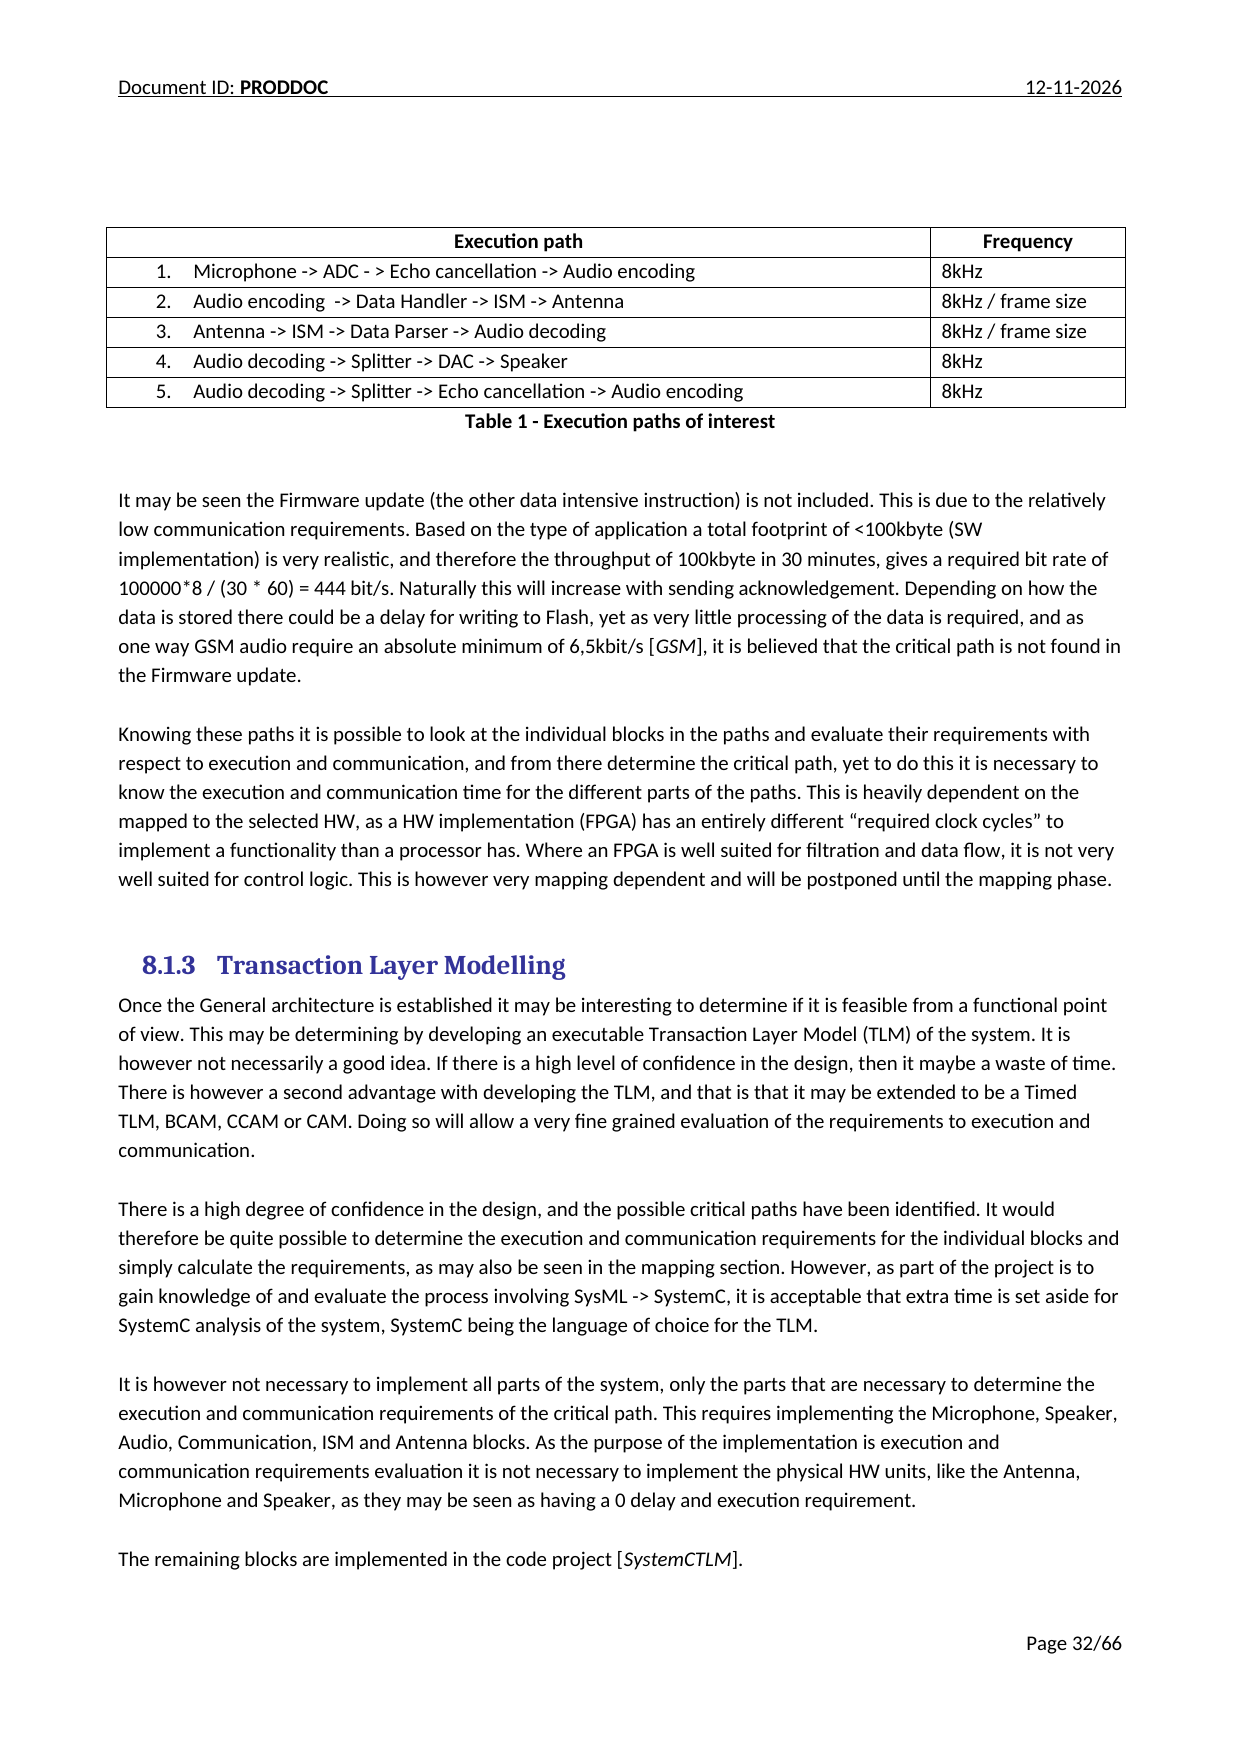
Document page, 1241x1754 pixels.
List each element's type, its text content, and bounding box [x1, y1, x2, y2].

table_cell Microphone -> ADC - > Echo cancellation -> Audio encoding [107, 258, 930, 287]
subtitle Transaction Layer Modelling [142, 950, 1122, 981]
table_cell Audio encoding -> Data Handler -> ISM -> Antenna [107, 288, 930, 317]
table_cell Audio decoding -> Splitter -> Echo cancellation -> Audio encoding [107, 378, 930, 407]
table_header Frequency [931, 228, 1125, 257]
text Table 1 - Execution paths of interest [118, 408, 1122, 434]
table_header Execution path [107, 228, 930, 257]
text It is however not necessary to implement all parts of the system, only the parts that are necessary to determine the execution and communication requirements of the critical path. This requires implementing the Microphone, Speaker, Audio, Communication, ISM and Antenna blocks. As the purpose of the implementation is execution and communication requirements evaluation it is not necessary to implement the physical HW units, like the Antenna, Microphone and Speaker, as they may be seen as having a 0 delay and execution requirement. [118, 1371, 1122, 1513]
table_cell 8kHz / frame size [931, 288, 1125, 317]
text There is a high degree of confidence in the design, and the possible critical paths have been identified. It would therefore be quite possible to determine the execution and communication requirements for the individual blocks and simply calculate the requirements, as may also be seen in the mapping section. However, as part of the project is to gain knowledge of and evaluate the process involving SysML -> SystemC, it is acceptable that extra time is set aside for SystemC analysis of the system, SystemC being the language of choice for the TLM. [118, 1196, 1122, 1338]
table_cell 8kHz [931, 258, 1125, 287]
table_cell 8kHz [931, 348, 1125, 377]
text Knowing these paths it is possible to look at the individual blocks in the paths and evaluate their requirements with respect to execution and communication, and from there determine the critical path, yet to do this it is necessary to know the execution and communication time for the different parts of the paths. This is heavily dependent on the mapped to the selected HW, as a HW implementation (FPGA) has an entirely different “required clock cycles” to implement a functionality than a processor has. Where an FPGA is well suited for filtration and data flow, it is not very well suited for control logic. This is however very mapping dependent and will be postponed until the mapping phase. [118, 721, 1122, 892]
table_cell 8kHz / frame size [931, 318, 1125, 347]
text It may be seen the Firmware update (the other data intensive instruction) is not included. This is due to the relatively low communication requirements. Based on the type of application a total footprint of <100kbyte (SW implementation) is very realistic, and therefore the throughput of 100kbyte in 30 minutes, gives a required bit rate of 100000*8 / (30 * 60) = 444 bit/s. Naturally this will increase with sending acknowledgement. Depending on how the data is stored there could be a delay for writing to Flash, yet as very little processing of the data is required, and as one way GSM audio require an absolute minimum of 6,5kbit/s [GSM], it is believed that the critical path is not found in the Firmware update. [118, 487, 1122, 688]
table_cell Audio decoding -> Splitter -> DAC -> Speaker [107, 348, 930, 377]
table_cell 8kHz [931, 378, 1125, 407]
text The remaining blocks are implemented in the code project [SystemCTLM]. [118, 1546, 1122, 1571]
table_cell Antenna -> ISM -> Data Parser -> Audio decoding [107, 318, 930, 347]
text Once the General architecture is established it may be interesting to determine if it is feasible from a functional point of view. This may be determining by developing an executable Transaction Layer Model (TLM) of the system. It is however not necessarily a good idea. If there is a high level of confidence in the design, then it maybe a waste of time. There is however a second advantage with developing the TLM, and that is that it may be extended to be a Timed TLM, BCAM, CCAM or CAM. Doing so will allow a very fine grained evaluation of the requirements to execution and communication. [118, 992, 1122, 1163]
